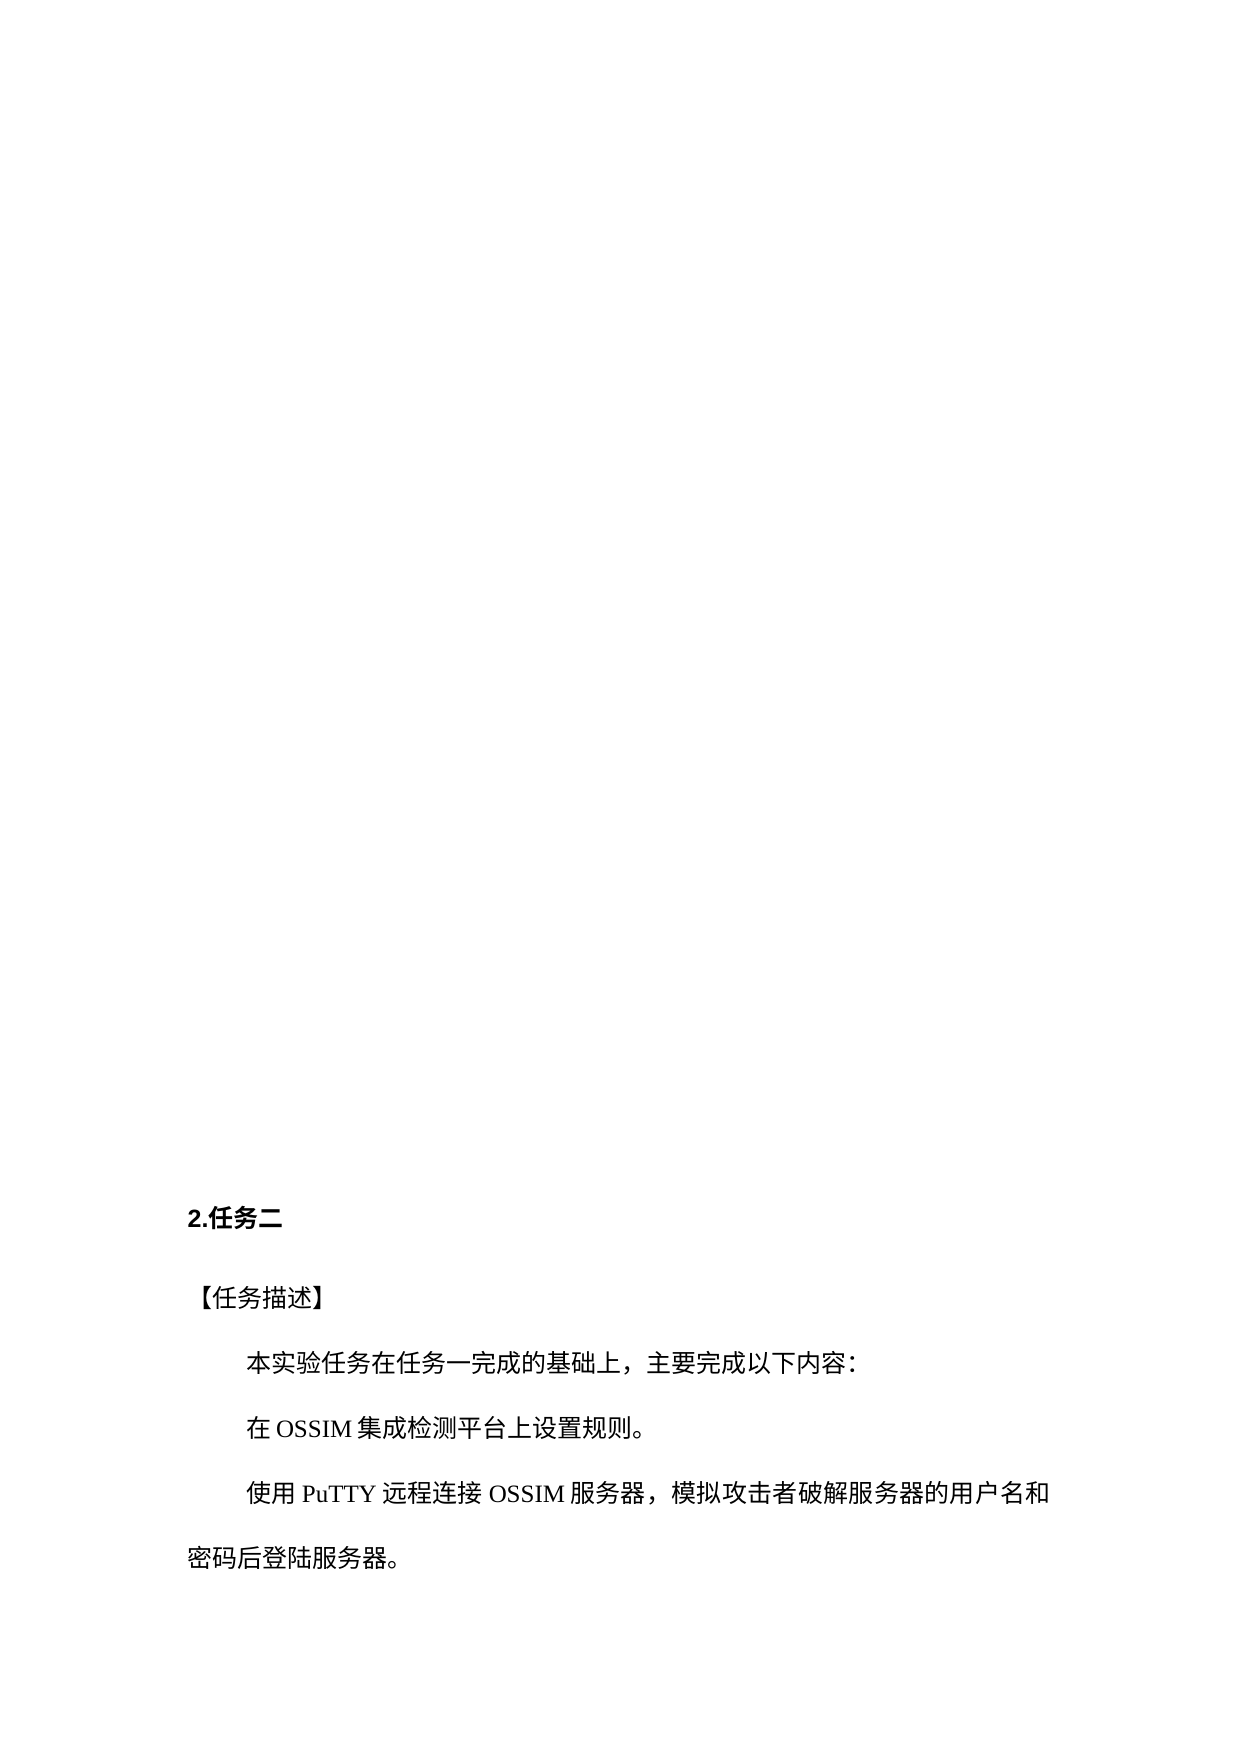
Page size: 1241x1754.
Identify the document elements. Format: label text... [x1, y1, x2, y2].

text 【任务描述】 [187, 1264, 1053, 1329]
text 本实验任务在任务一完成的基础上，主要完成以下内容： [187, 1329, 1053, 1394]
text 使用PuTTY远程连接OSSIM服务器，模拟攻击者破解服务器的用户名和密码后登陆服务器。 [187, 1459, 1053, 1589]
text 在OSSIM集成检测平台上设置规则。 [187, 1394, 1053, 1459]
subtitle 2.任务二 [187, 1184, 1053, 1249]
